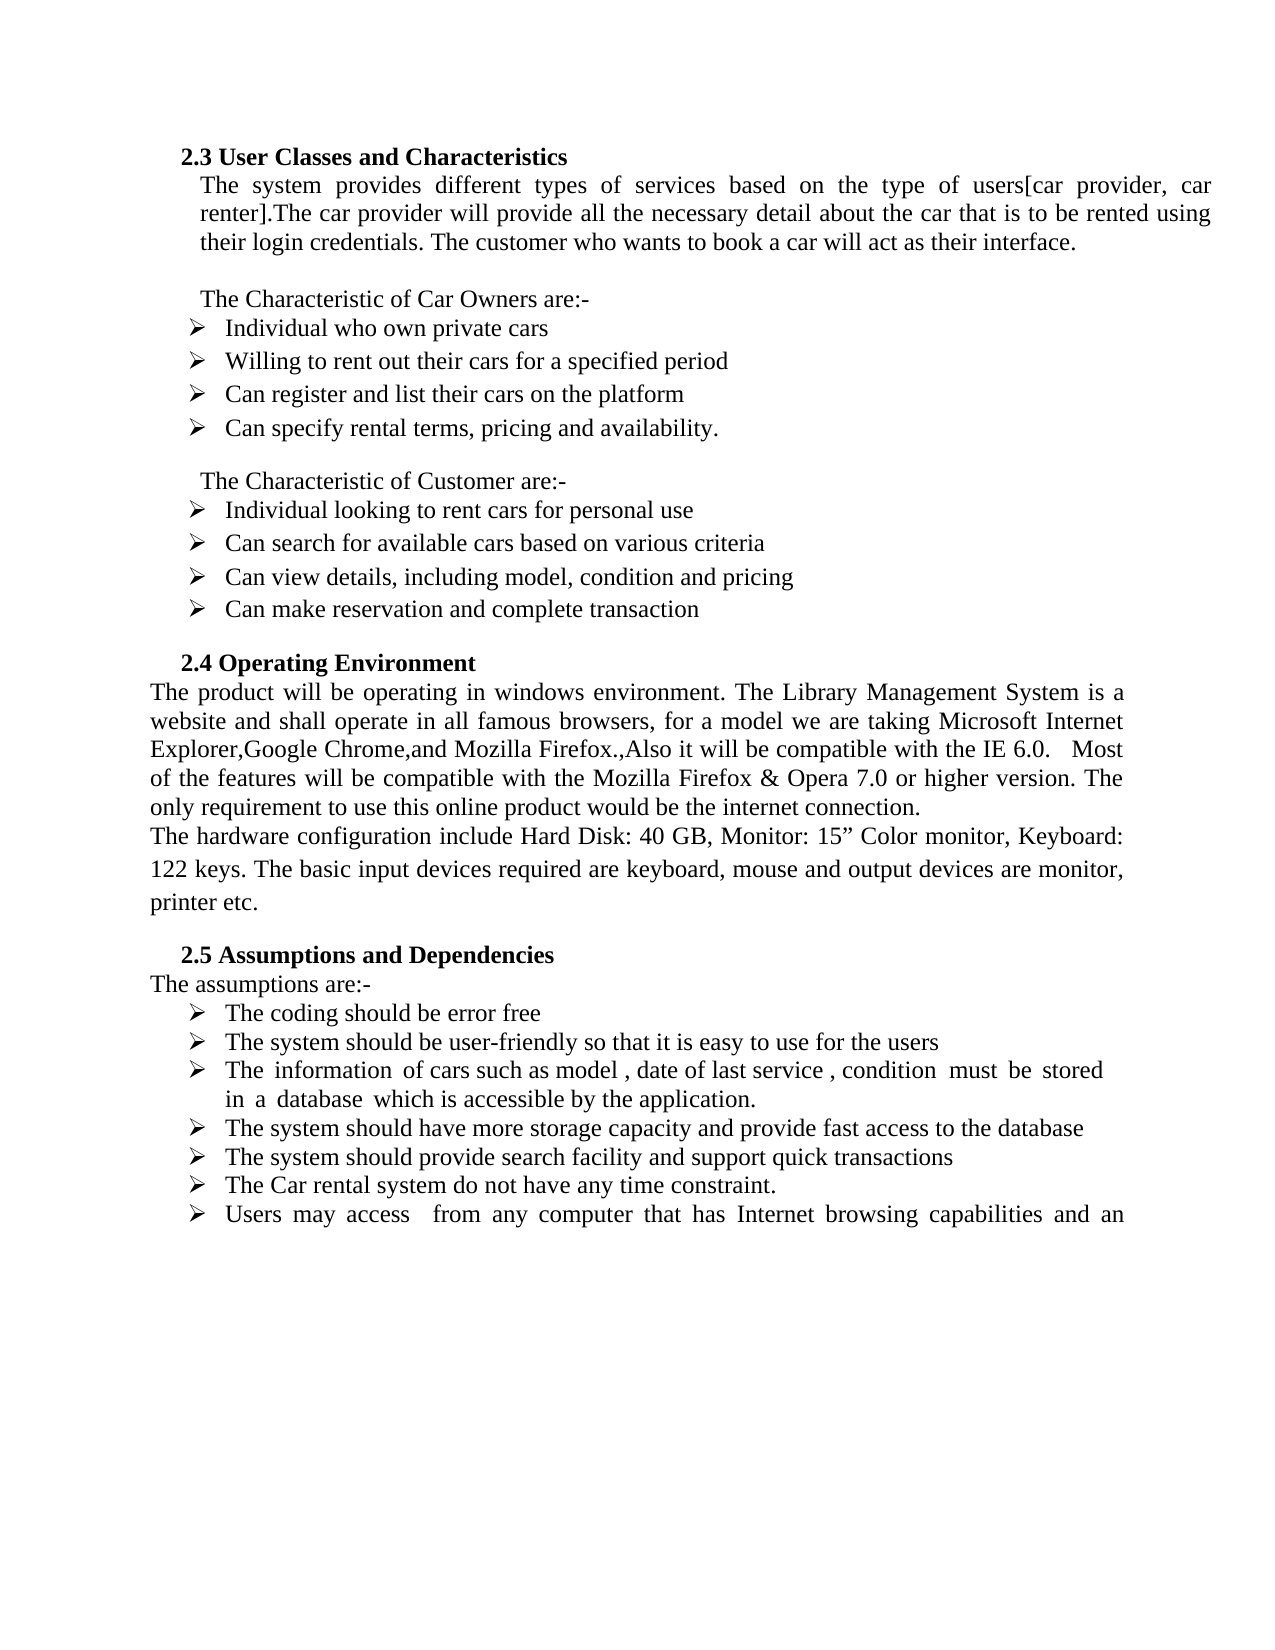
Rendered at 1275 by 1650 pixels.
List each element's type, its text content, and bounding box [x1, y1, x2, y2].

text The assumptions are:- [150, 969, 1212, 998]
list The information of cars such as model , date of last service , condition must be stored in a database which is accessible by the application. [187, 1056, 1125, 1113]
list The coding should be error free [187, 998, 1212, 1027]
list The Car rental system do not have any time constraint. [187, 1171, 1212, 1199]
list The system should be user-friendly so that it is easy to use for the users [187, 1027, 1212, 1056]
list Users may access from any computer that has Internet browsing capabilities and an [187, 1199, 1212, 1228]
list Individual looking to rent cars for personal use [187, 495, 1212, 524]
list The system should provide search facility and support quick transactions [187, 1142, 1212, 1171]
subtitle Assumptions and Dependencies [181, 941, 1212, 969]
text The Characteristic of Customer are:- [200, 466, 1212, 495]
text The product will be operating in windows environment. The Library Management System is a website and shall operate in all famous browsers, for a model we are taking Microsoft Internet Explorer,Google Chrome,and Mozilla Firefox.,Also it will be compatible with the IE 6.0. Most of the features will be compatible with the Mozilla Firefox & Opera 7.0 or higher version. The only requirement to use this online product would be the internet connection. [150, 677, 1125, 821]
text The Characteristic of Car Owners are:- [200, 284, 1212, 313]
list Can register and list their cars on the platform [187, 379, 1212, 408]
list Can specify rental terms, pricing and availability. [187, 413, 1212, 441]
list Can search for available cars based on various criteria [187, 528, 1212, 557]
list The system should have more storage capacity and provide fast access to the database [187, 1113, 1212, 1142]
list Can view details, including model, condition and pricing [187, 562, 1212, 590]
text The hardware configuration include Hard Disk: 40 GB, Monitor: 15” Color monitor, Keyboard: 122 keys. The basic input devices required are keyboard, mouse and output devices are monitor, printer etc. [150, 821, 1125, 916]
subtitle Operating Environment [181, 648, 1212, 677]
list Willing to rent out their cars for a specified period [187, 346, 1212, 375]
text The system provides different types of services based on the type of users[car provider, car renter].The car provider will provide all the necessary detail about the car that is to be rented using their login credentials. The customer who wants to book a car will act as their interface. [200, 170, 1212, 256]
list Individual who own private cars [187, 313, 1212, 342]
subtitle User Classes and Characteristics [181, 142, 1212, 170]
list Can make reservation and complete transaction [187, 594, 1212, 623]
